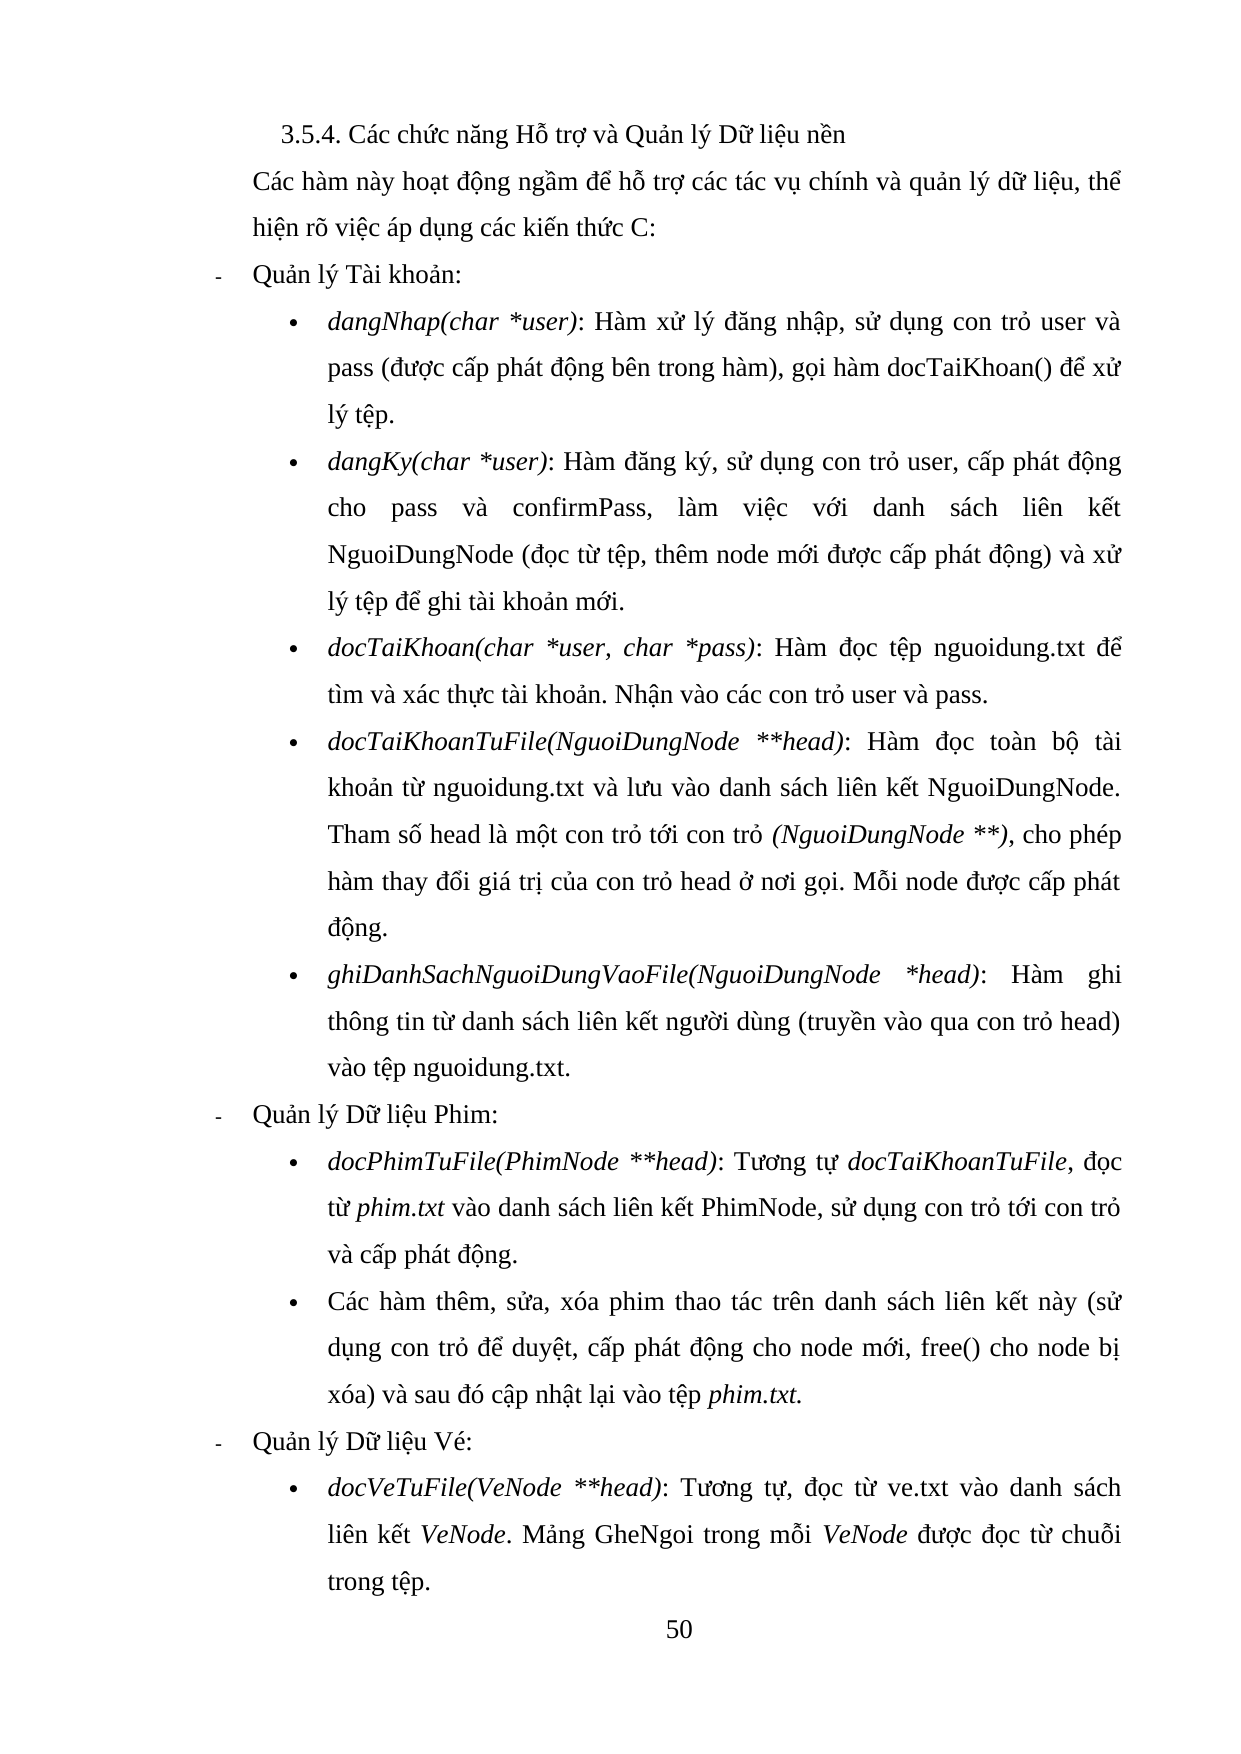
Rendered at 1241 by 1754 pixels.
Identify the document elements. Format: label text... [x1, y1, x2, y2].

list dangKy(char *user): Hàm đăng ký, sử dụng con trỏ user, cấp phát động cho pass và confirmPass, làm việc với danh sách liên kết NguoiDungNode (đọc từ tệp, thêm node mới được cấp phát động) và xử lý tệp để ghi tài khoản mới. [290, 445, 1122, 616]
list docPhimTuFile(PhimNode **head): Tương tự docTaiKhoanTuFile, đọc từ phim.txt vào danh sách liên kết PhimNode, sử dụng con trỏ tới con trỏ và cấp phát động. [290, 1145, 1122, 1269]
list Quản lý Dữ liệu Vé: [215, 1425, 1122, 1456]
list docTaiKhoan(char *user, char *pass): Hàm đọc tệp nguoidung.txt để tìm và xác thực tài khoản. Nhận vào các con trỏ user và pass. [290, 631, 1122, 709]
list ghiDanhSachNguoiDungVaoFile(NguoiDungNode *head): Hàm ghi thông tin từ danh sách liên kết người dùng (truyền vào qua con trỏ head) vào tệp nguoidung.txt. [290, 958, 1122, 1083]
list Quản lý Tài khoản: [215, 258, 1122, 289]
list Quản lý Dữ liệu Phim: [215, 1098, 1122, 1129]
list docTaiKhoanTuFile(NguoiDungNode **head): Hàm đọc toàn bộ tài khoản từ nguoidung.txt và lưu vào danh sách liên kết NguoiDungNode. Tham số head là một con trỏ tới con trỏ (NguoiDungNode **), cho phép hàm thay đổi giá trị của con trỏ head ở nơi gọi. Mỗi node được cấp phát động. [290, 725, 1122, 943]
list Các hàm thêm, sửa, xóa phim thao tác trên danh sách liên kết này (sử dụng con trỏ để duyệt, cấp phát động cho node mới, free() cho node bị xóa) và sau đó cập nhật lại vào tệp phim.txt. [290, 1285, 1122, 1409]
list docVeTuFile(VeNode **head): Tương tự, đọc từ ve.txt vào danh sách liên kết VeNode. Mảng GheNgoi trong mỗi VeNode được đọc từ chuỗi trong tệp. [290, 1471, 1122, 1596]
list dangNhap(char *user): Hàm xử lý đăng nhập, sử dụng con trỏ user và pass (được cấp phát động bên trong hàm), gọi hàm docTaiKhoan() để xử lý tệp. [290, 305, 1122, 429]
list Các hàm này hoạt động ngầm để hỗ trợ các tác vụ chính và quản lý dữ liệu, thể hiện rõ việc áp dụng các kiến thức C: [252, 165, 1122, 243]
subtitle 3.5.4. Các chức năng Hỗ trợ và Quản lý Dữ liệu nền [221, 118, 1122, 149]
